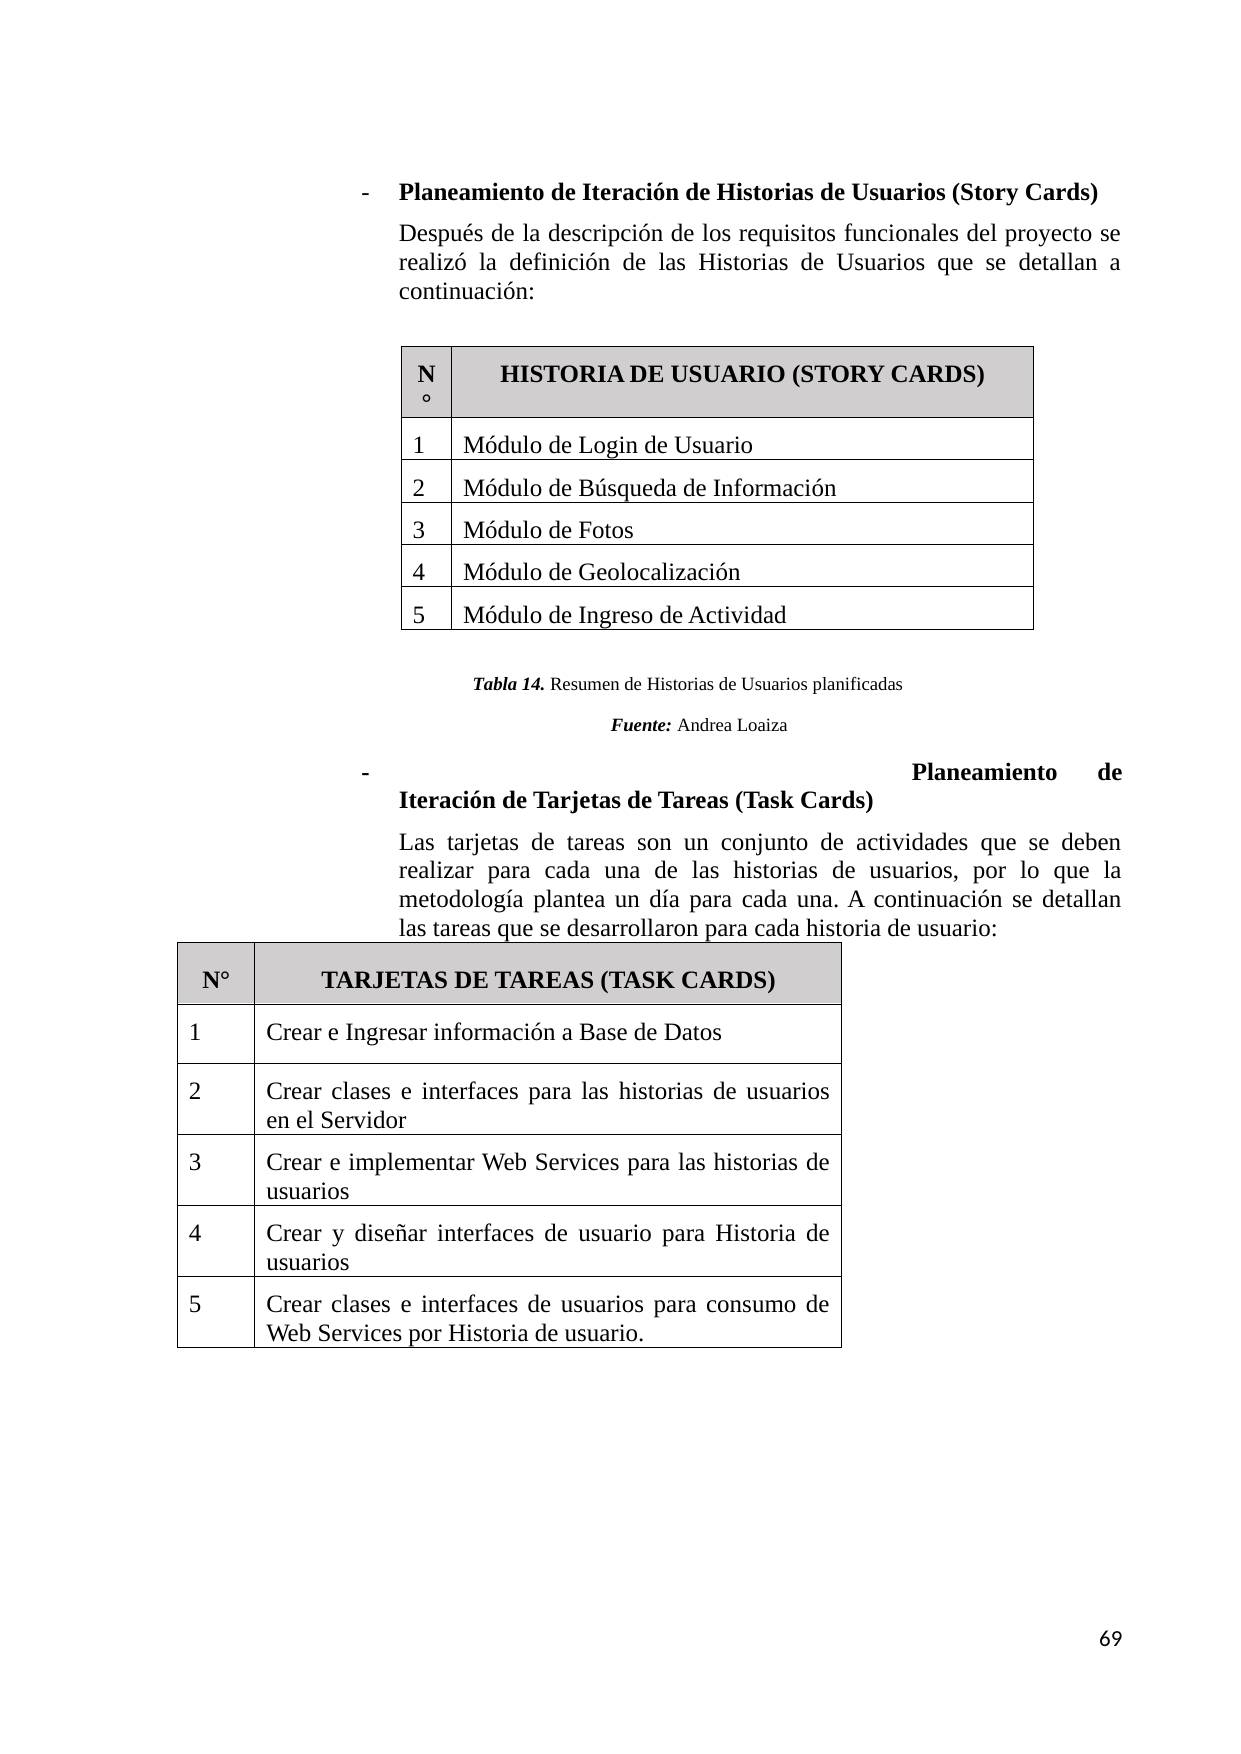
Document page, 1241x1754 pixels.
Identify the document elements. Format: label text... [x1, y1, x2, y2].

table_cell 3 [402, 503, 451, 544]
table_cell 5 [178, 1277, 254, 1347]
table_cell Módulo de Ingreso de Actividad [452, 587, 1033, 628]
table_cell 1 [402, 418, 451, 459]
table_cell 2 [402, 460, 451, 502]
table_cell 4 [402, 545, 451, 586]
table_cell 3 [178, 1135, 254, 1205]
table_cell Crear y diseñar interfaces de usuario para Historia de usuarios [255, 1206, 841, 1276]
text Tabla 14. Resumen de Historias de Usuarios planificadas [398, 673, 1122, 695]
table_cell Crear clases e interfaces de usuarios para consumo de Web Services por Historia de usuario. [255, 1277, 841, 1347]
table_cell 1 [178, 1005, 254, 1063]
table_cell Módulo de Geolocalización [452, 545, 1033, 586]
table_cell Módulo de Búsqueda de Información [452, 460, 1033, 502]
table_cell 4 [178, 1206, 254, 1276]
table_cell 5 [402, 587, 451, 628]
table_cell Crear e Ingresar información a Base de Datos [255, 1005, 841, 1063]
table_cell 2 [178, 1064, 254, 1134]
text Las tarjetas de tareas son un conjunto de actividades que se deben realizar para cada una de las historias de usuarios, por lo que la metodología plantea un día para cada una. A continuación se detallan las tareas que se desarrollaron para cada historia de usuario: [399, 827, 1122, 942]
list Planeamiento de Iteración de Tarjetas de Tareas (Task Cards) [361, 757, 1122, 814]
list Planeamiento de Iteración de Historias de Usuarios (Story Cards) [361, 177, 1122, 206]
table_header TARJETAS DE TAREAS (TASK CARDS) [255, 943, 841, 1003]
table_cell Crear e implementar Web Services para las historias de usuarios [255, 1135, 841, 1205]
table_cell Crear clases e interfaces para las historias de usuarios en el Servidor [255, 1064, 841, 1134]
table_header N° [178, 943, 254, 1003]
table_header HISTORIA DE USUARIO (STORY CARDS) [452, 347, 1033, 417]
table_header N° [402, 347, 451, 417]
text Después de la descripción de los requisitos funcionales del proyecto se realizó la definición de las Historias de Usuarios que se detallan a continuación: [399, 218, 1122, 305]
table_cell Módulo de Fotos [452, 503, 1033, 544]
table_cell Módulo de Login de Usuario [452, 418, 1033, 459]
